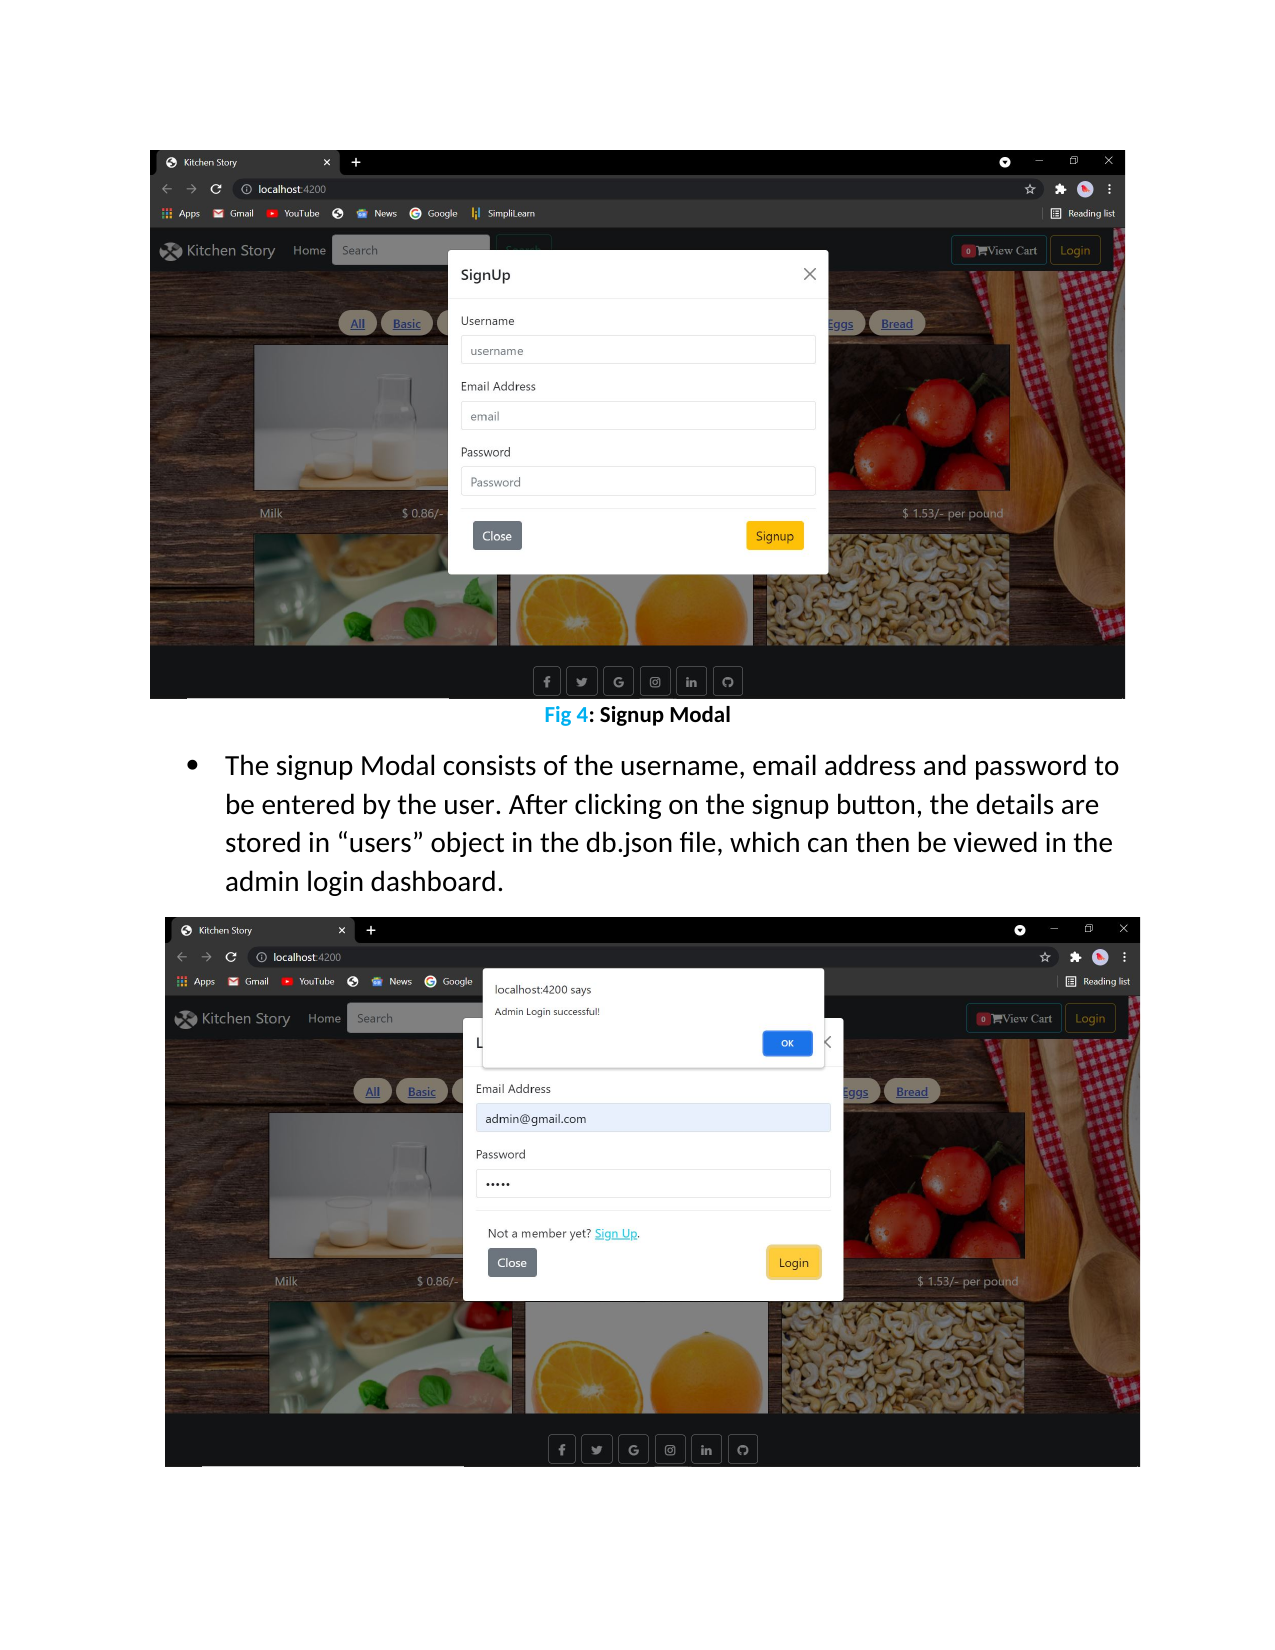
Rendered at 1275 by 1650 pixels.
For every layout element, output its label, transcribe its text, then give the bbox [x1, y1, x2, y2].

list The signup Modal consists of the username, email address and password to be entered by the user. After clicking on the signup button, the details are stored in “users” object in the db.json file, which can then be viewed in the admin login dashboard. [187, 747, 1125, 898]
picture [165, 917, 1141, 1467]
picture [150, 150, 1125, 699]
text Fig 4: Signup Modal [150, 699, 1125, 729]
